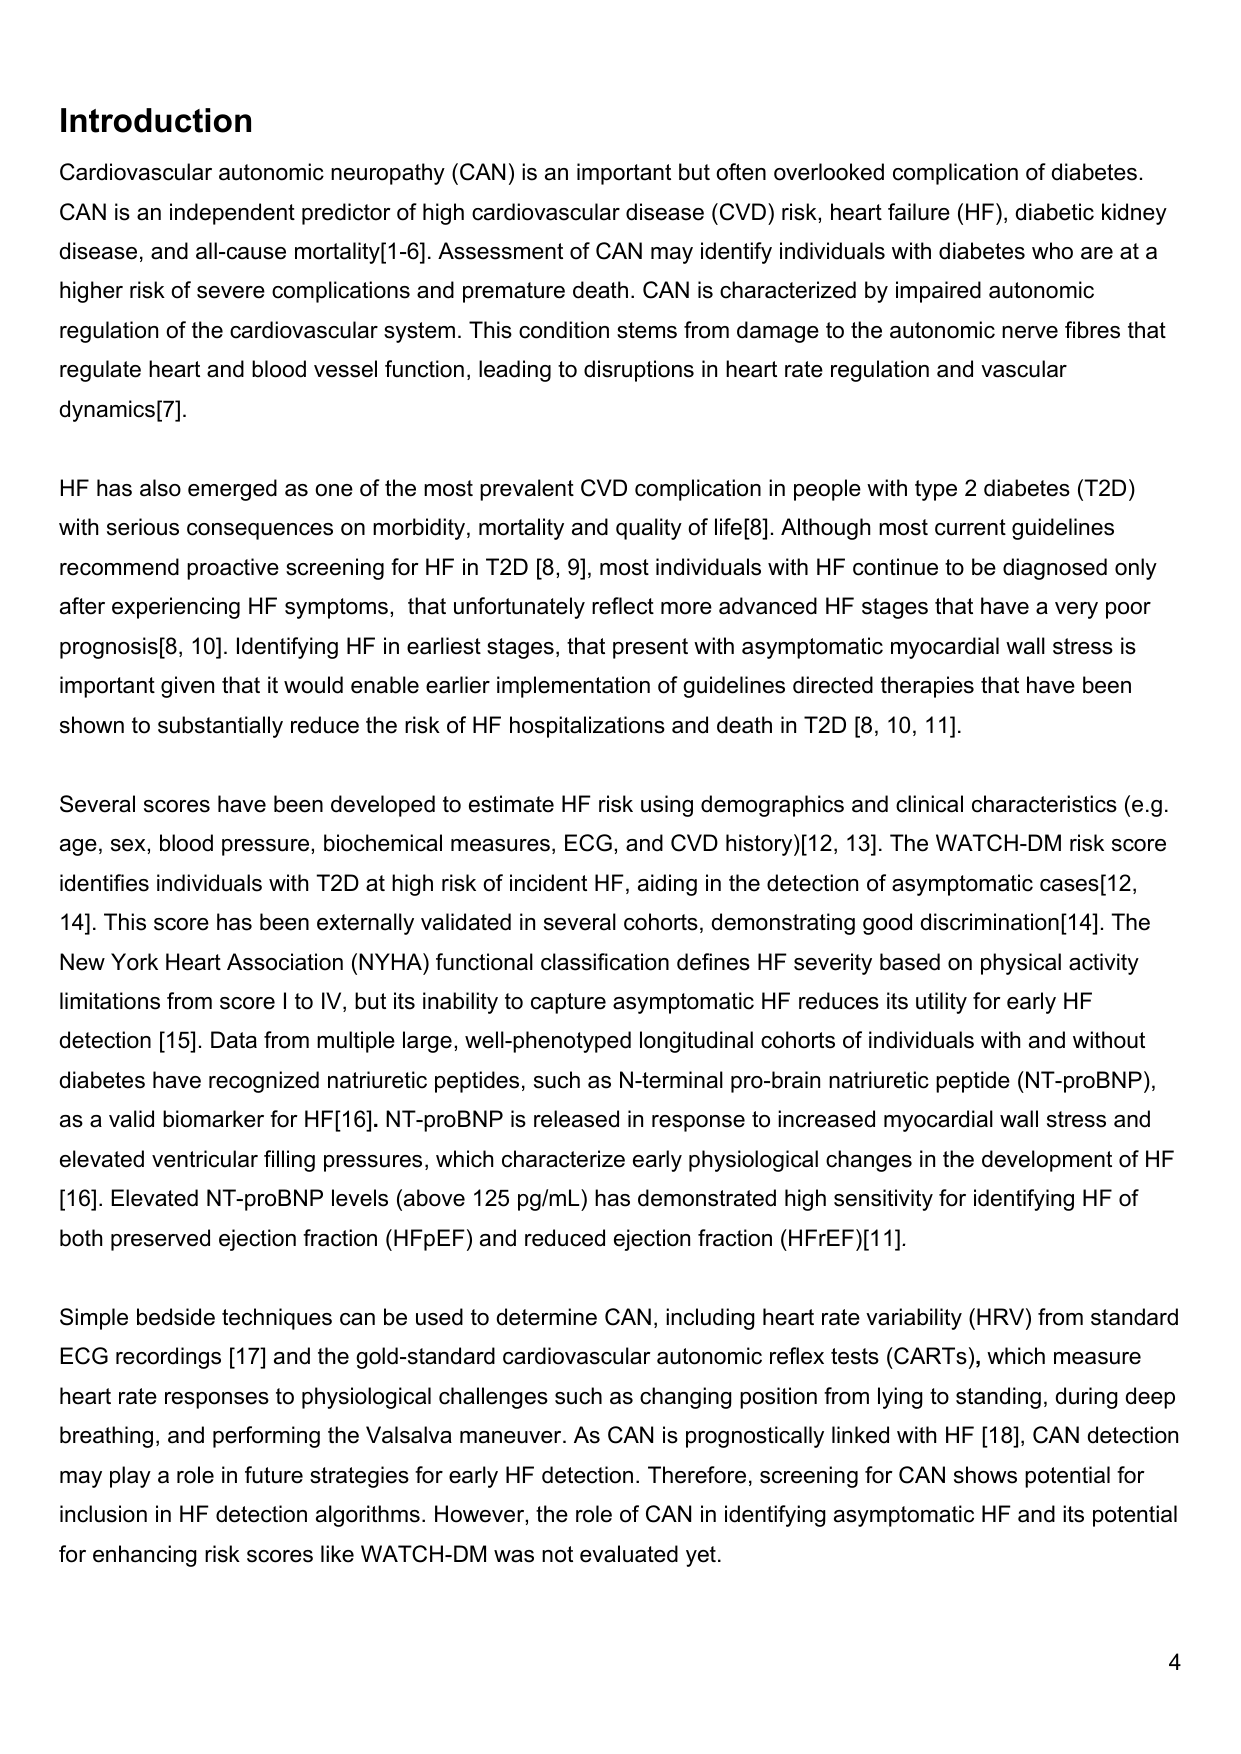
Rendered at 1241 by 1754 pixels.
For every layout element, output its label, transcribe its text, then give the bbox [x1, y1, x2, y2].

text Introduction [59, 101, 1181, 140]
text Several scores have been developed to estimate HF risk using demographics and clinical characteristics (e.g. age, sex, blood pressure, biochemical measures, ECG, and CVD history)[12, 13]. The WATCH-DM risk score identifies individuals with T2D at high risk of incident HF, aiding in the detection of asymptomatic cases[12, 14]. This score has been externally validated in several cohorts, demonstrating good discrimination[14]. The New York Heart Association (NYHA) functional classification defines HF severity based on physical activity limitations from score I to IV, but its inability to capture asymptomatic HF reduces its utility for early HF detection [15]. Data from multiple large, well-phenotyped longitudinal cohorts of individuals with and without diabetes have recognized natriuretic peptides, such as N-terminal pro-brain natriuretic peptide (NT-proBNP), as a valid biomarker for HF[16]. NT-proBNP is released in response to increased myocardial wall stress and elevated ventricular filling pressures, which characterize early physiological changes in the development of HF [16]. Elevated NT-proBNP levels (above 125 pg/mL) has demonstrated high sensitivity for identifying HF of both preserved ejection fraction (HFpEF) and reduced ejection fraction (HFrEF)[11]. [59, 791, 1181, 1251]
text Cardiovascular autonomic neuropathy (CAN) is an important but often overlooked complication of diabetes. CAN is an independent predictor of high cardiovascular disease (CVD) risk, heart failure (HF), diabetic kidney disease, and all-cause mortality[1-6]. Assessment of CAN may identify individuals with diabetes who are at a higher risk of severe complications and premature death. CAN is characterized by impaired autonomic regulation of the cardiovascular system. This condition stems from damage to the autonomic nerve fibres that regulate heart and blood vessel function, leading to disruptions in heart rate regulation and vascular dynamics[7]. [59, 159, 1181, 422]
text HF has also emerged as one of the most prevalent CVD complication in people with type 2 diabetes (T2D) with serious consequences on morbidity, mortality and quality of life[8]. Although most current guidelines recommend proactive screening for HF in T2D [8, 9], most individuals with HF continue to be diagnosed only after experiencing HF symptoms, that unfortunately reflect more advanced HF stages that have a very poor prognosis[8, 10]. Identifying HF in earliest stages, that present with asymptomatic myocardial wall stress is important given that it would enable earlier implementation of guidelines directed therapies that have been shown to substantially reduce the risk of HF hospitalizations and death in T2D [8, 10, 11]. [59, 475, 1181, 738]
text Simple bedside techniques can be used to determine CAN, including heart rate variability (HRV) from standard ECG recordings [17] and the gold-standard cardiovascular autonomic reflex tests (CARTs), which measure heart rate responses to physiological challenges such as changing position from lying to standing, during deep breathing, and performing the Valsalva maneuver. As CAN is prognostically linked with HF [18], CAN detection may play a role in future strategies for early HF detection. Therefore, screening for CAN shows potential for inclusion in HF detection algorithms. However, the role of CAN in identifying asymptomatic HF and its potential for enhancing risk scores like WATCH-DM was not evaluated yet. [59, 1304, 1181, 1567]
